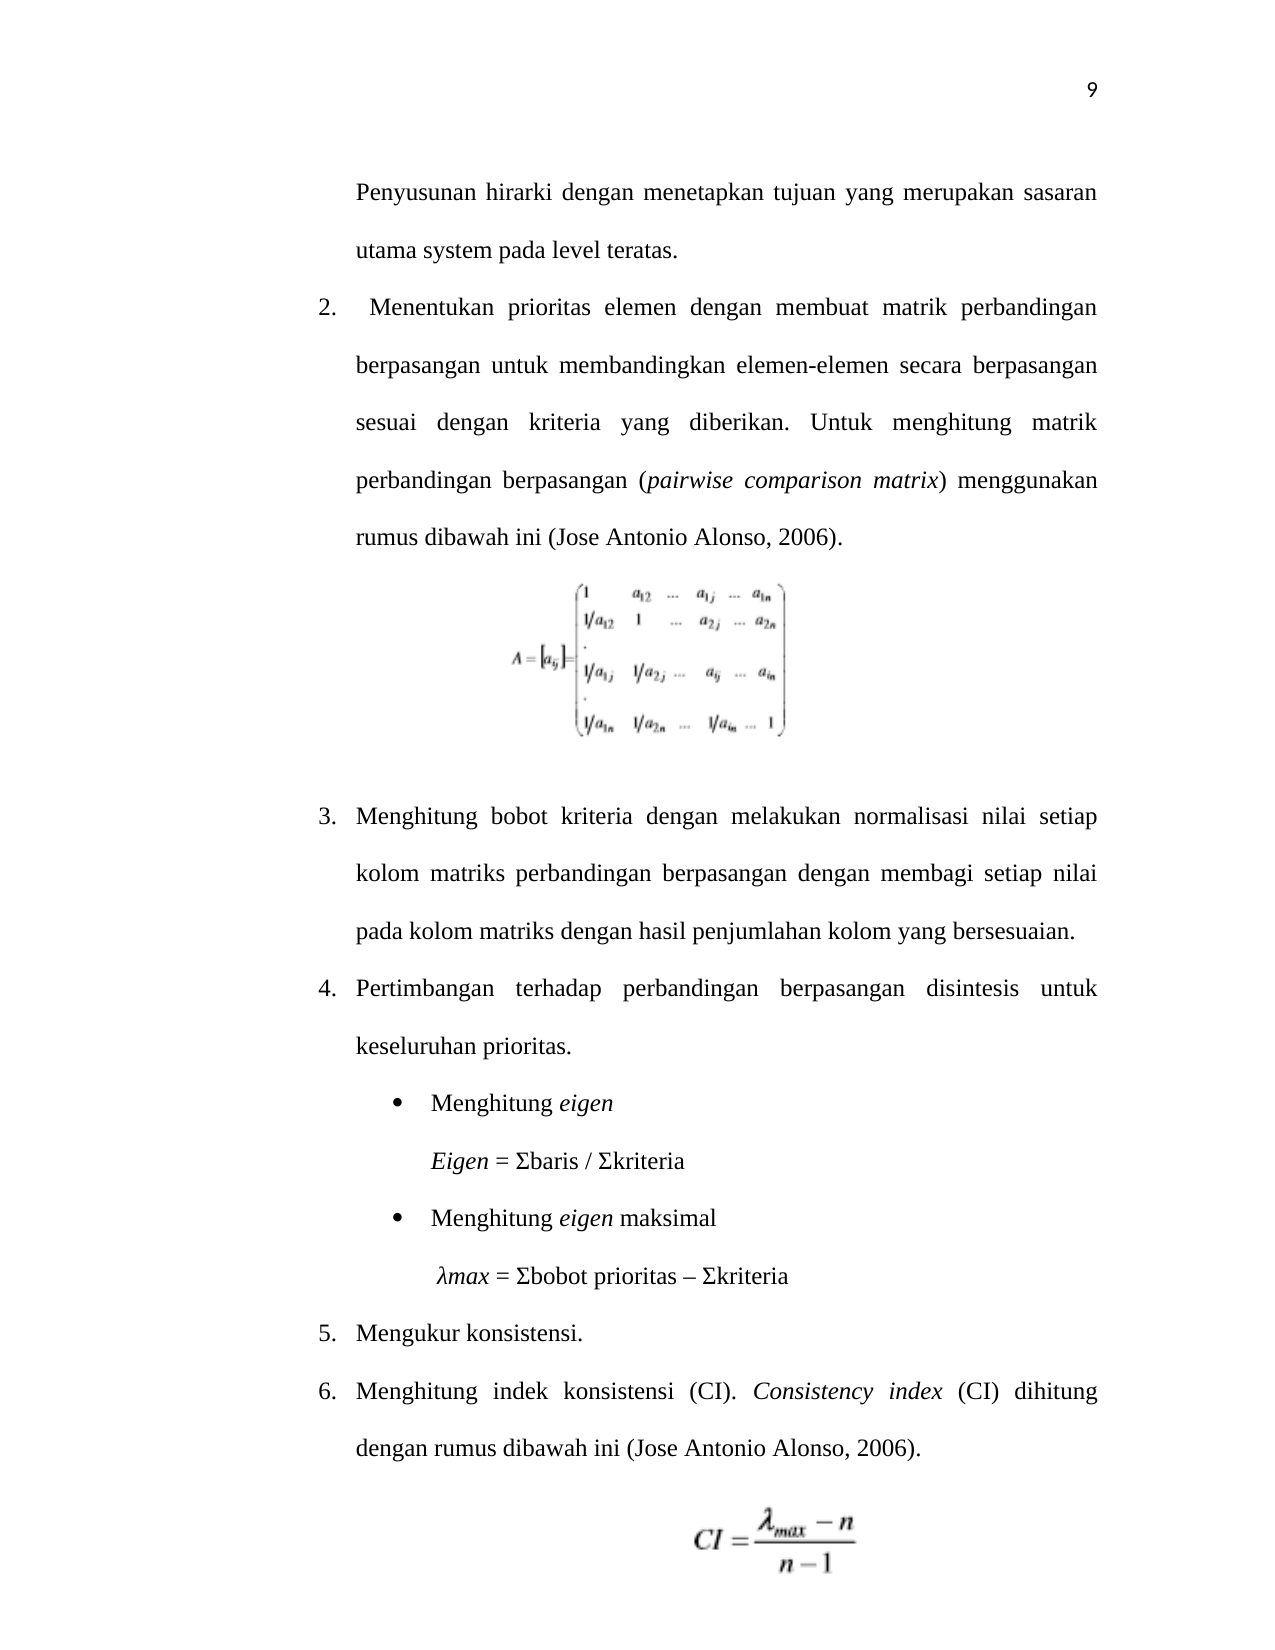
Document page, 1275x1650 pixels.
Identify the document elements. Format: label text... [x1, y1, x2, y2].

picture [485, 577, 818, 750]
list Menghitung bobot kriteria dengan melakukan normalisasi nilai setiap kolom matriks perbandingan berpasangan dengan membagi setiap nilai pada kolom matriks dengan hasil penjumlahan kolom yang bersesuaian. [318, 801, 1098, 945]
list Mengukur konsistensi. [318, 1318, 1098, 1347]
list Pertimbangan terhadap perbandingan berpasangan disintesis untuk keseluruhan prioritas. [318, 973, 1098, 1060]
list Menghitung eigen [393, 1088, 1098, 1117]
list Menghitung indek konsistensi (CI). Consistency index (CI) dihitung dengan rumus dibawah ini . [318, 1376, 1098, 1462]
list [318, 177, 1098, 263]
list Menghitung eigen maksimal [393, 1203, 1098, 1232]
picture [685, 1484, 897, 1590]
list Menentukan prioritas elemen dengan membuat matrik perbandingan berpasangan untuk membandingkan elemen-elemen secara berpasangan sesuai dengan kriteria yang diberikan. Untuk menghitung matrik perbandingan berpasangan (pairwise comparison matrix) menggunakan rumus dibawah ini . [318, 292, 1098, 551]
list λmax = Ʃbobot prioritas – Ʃkriteria [431, 1261, 1098, 1290]
list Eigen = Ʃbaris / Ʃkriteria [431, 1146, 1098, 1175]
